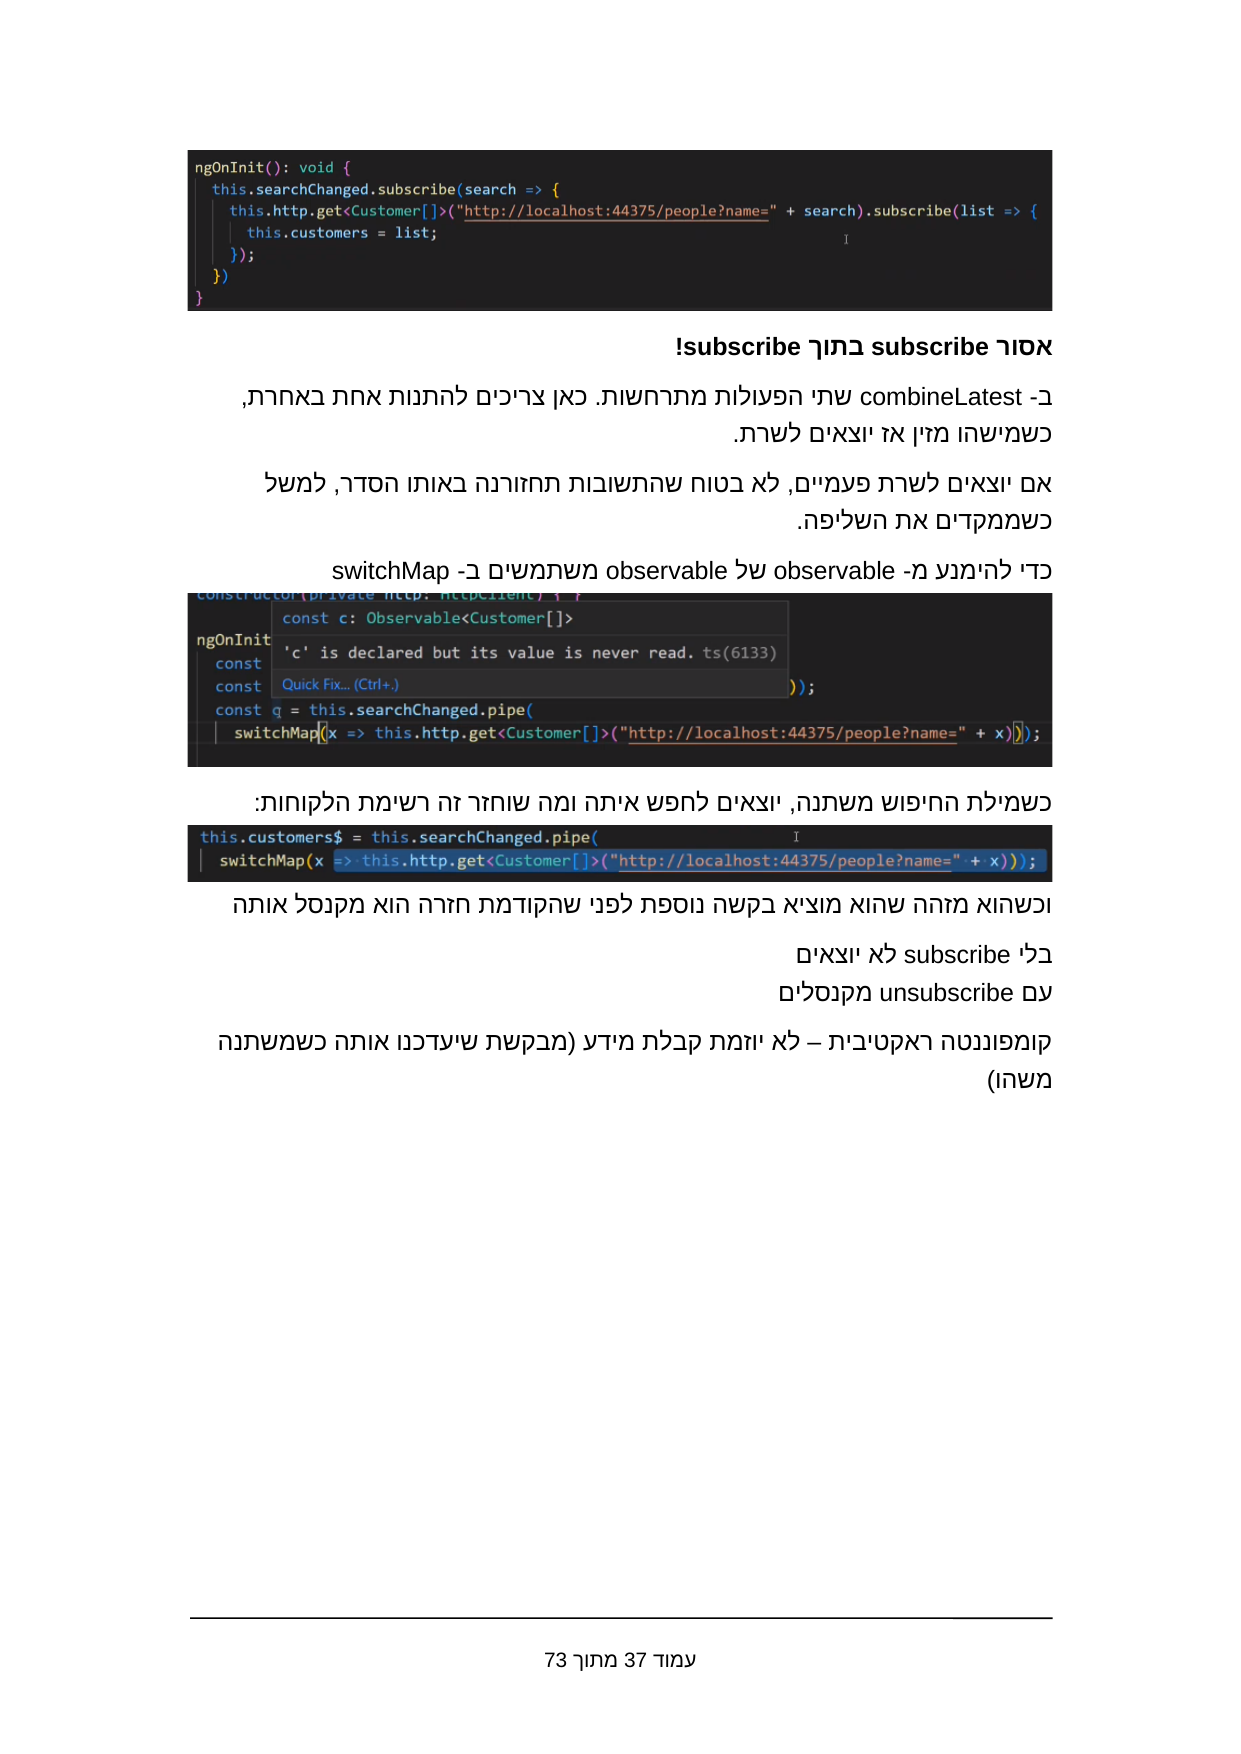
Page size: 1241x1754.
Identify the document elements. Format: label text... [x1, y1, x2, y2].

text כדי להימנע מ- observable של observable משתמשים ב- switchMap [187, 556, 1053, 593]
text כשמילת החיפוש משתנה, יוצאים לחפש איתה ומה שוחזר זה רשימת הלקוחות: וכשהוא מזהה שהוא מוציא בקשה נוספת לפני שהקודמת חזרה הוא מקנסל אותה [187, 882, 1053, 919]
text בלי subscribe לא יוצאים עם unsubscribe מקנסלים [187, 940, 1053, 1006]
text כשמילת החיפוש משתנה, יוצאים לחפש איתה ומה שוחזר זה רשימת הלקוחות: וכשהוא מזהה שהוא מוציא בקשה נוספת לפני שהקודמת חזרה הוא מקנסל אותה [187, 788, 1053, 825]
picture [187, 150, 1053, 311]
picture [187, 825, 1053, 882]
text אסור subscribe בתוך subscribe! [187, 332, 1053, 361]
text ב- combineLatest שתי הפעולות מתרחשות. כאן צריכים להתנות אחת באחרת, כשמישהו מזין אז יוצאים לשרת. [187, 382, 1053, 448]
text אם יוצאים לשרת פעמיים, לא בטוח שהתשובות תחזורנה באותו הסדר, למשל כשממקדים את השליפה. [187, 469, 1053, 535]
picture [187, 593, 1053, 767]
text קומפוננטה ראקטיבית – לא יוזמת קבלת מידע (מבקשת שיעדכנו אותה כשמשתנה משהו) [187, 1027, 1053, 1093]
